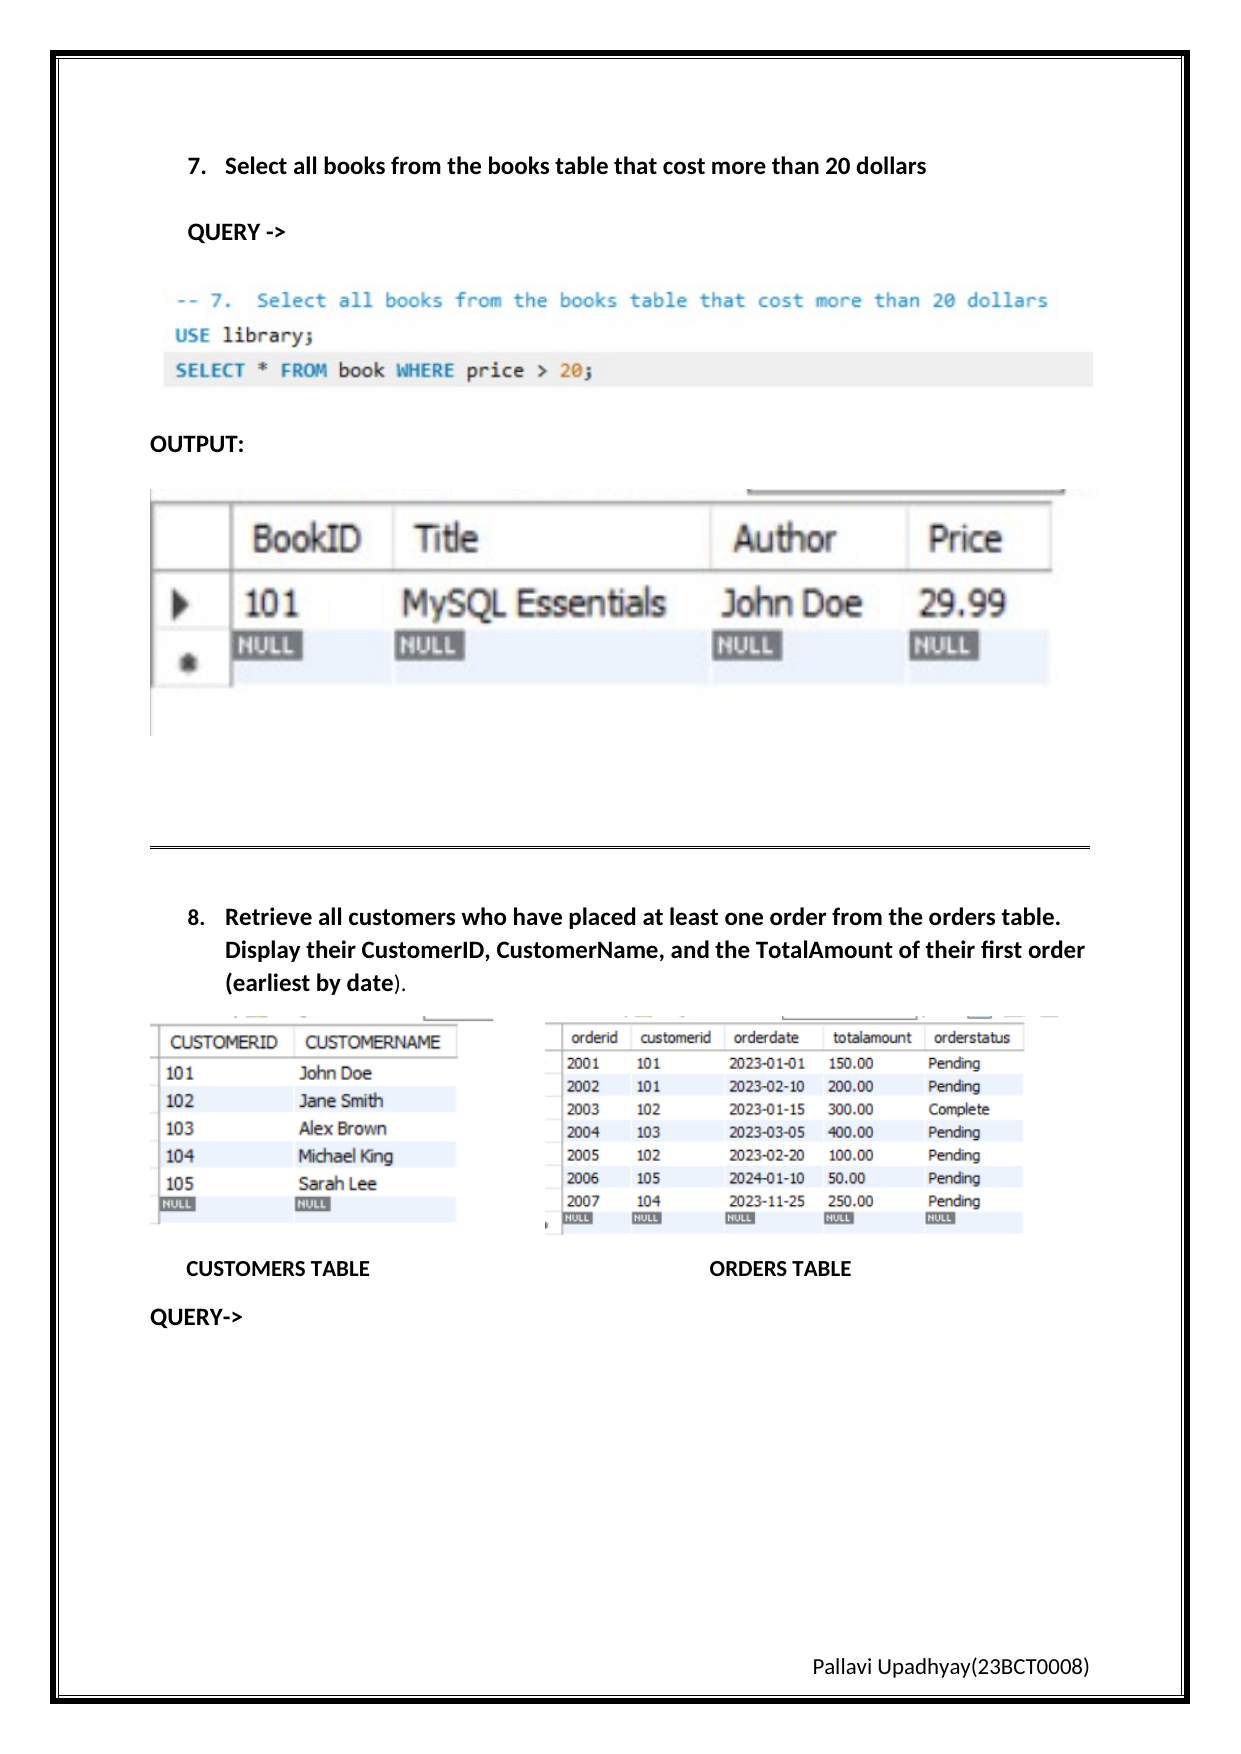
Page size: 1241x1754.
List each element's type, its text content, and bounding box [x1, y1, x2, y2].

picture [150, 489, 1098, 736]
picture [150, 277, 1094, 399]
text CUSTOMERS TABLE ORDERS TABLE [150, 1254, 1090, 1282]
text OUTPUT: [150, 428, 1090, 458]
list Select all books from the books table that cost more than 20 dollars [187, 150, 1090, 181]
picture [150, 1016, 494, 1236]
list Retrieve all customers who have placed at least one order from the orders table. Display their CustomerID, CustomerName, and the TotalAmount of their first order (earliest by date). [187, 901, 1090, 998]
picture [545, 1016, 1064, 1236]
text QUERY-> [150, 1301, 1090, 1332]
list QUERY -> [187, 216, 1090, 246]
